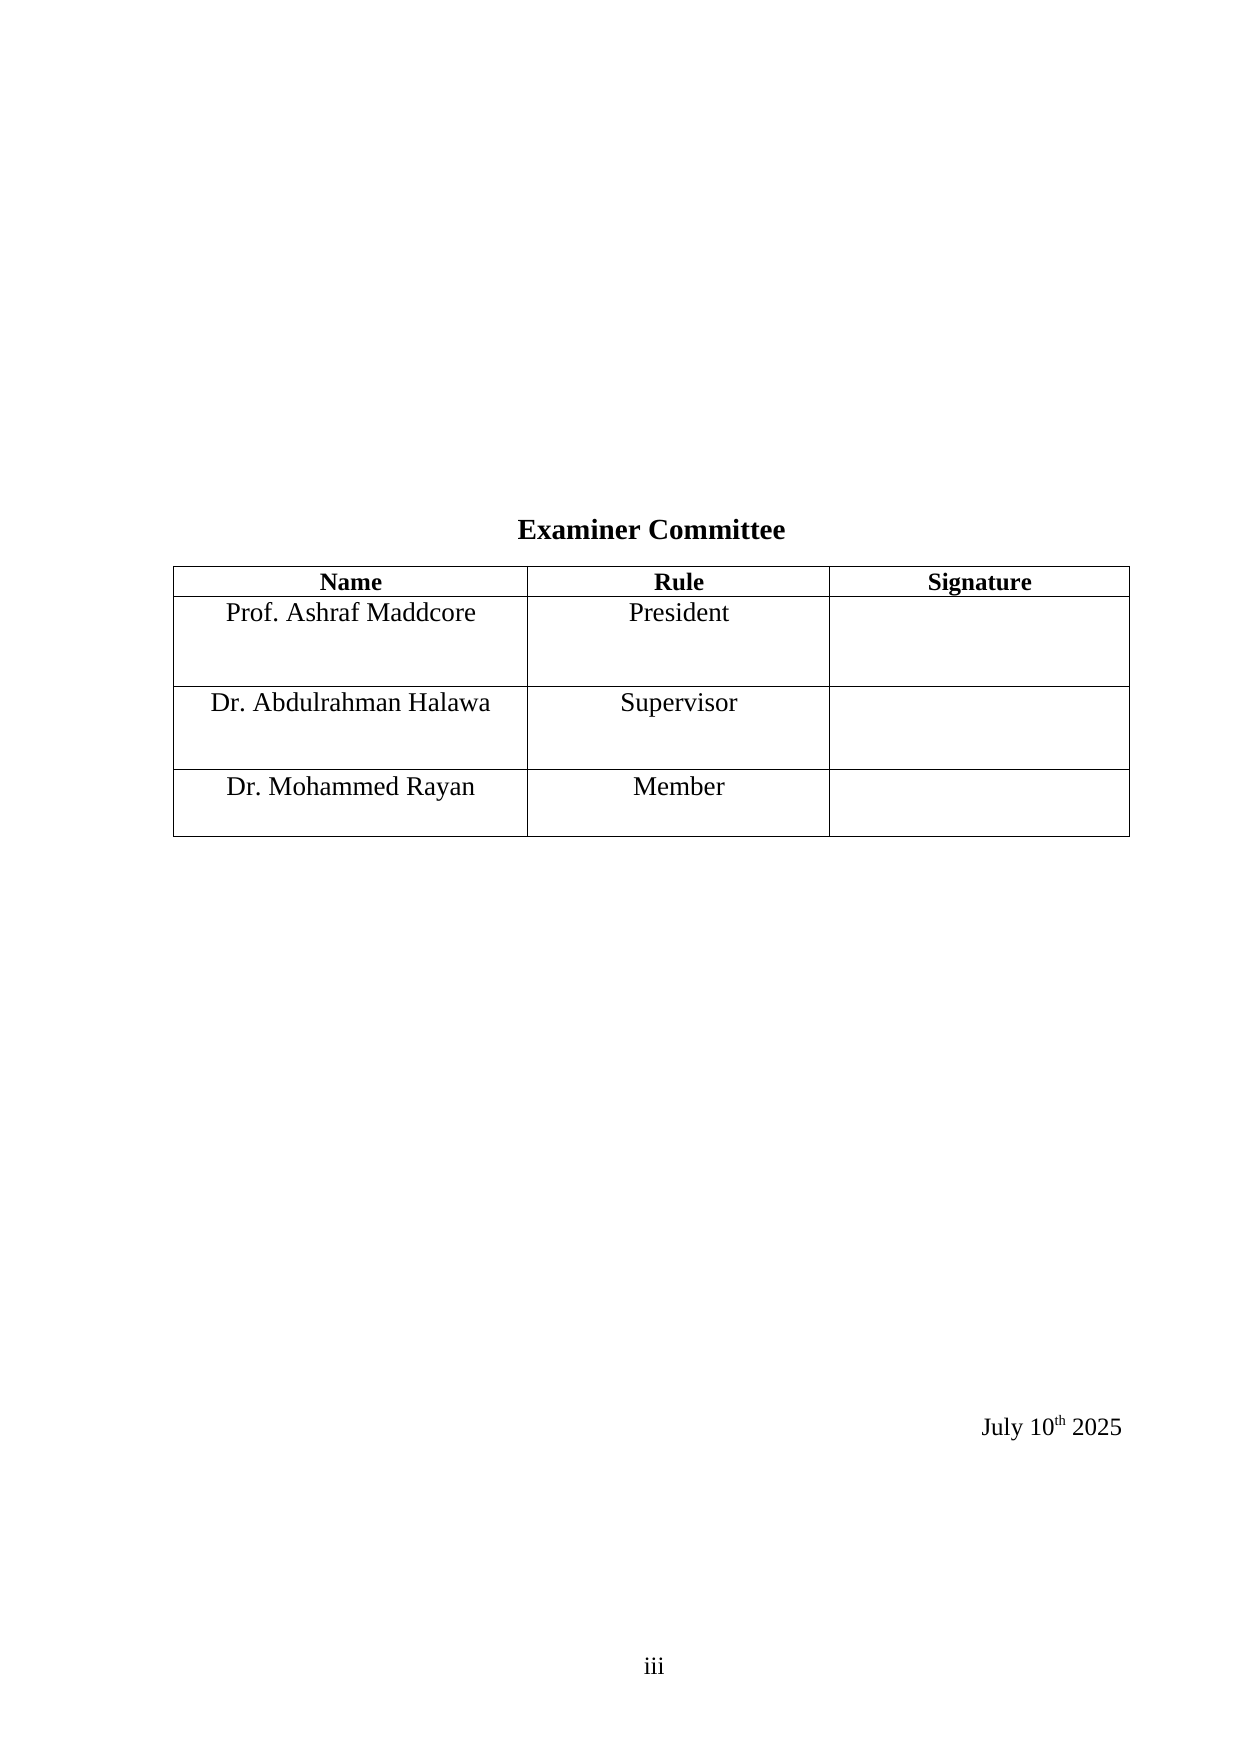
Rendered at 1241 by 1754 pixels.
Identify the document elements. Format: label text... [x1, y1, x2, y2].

table_header Examiner Committee [174, 512, 1130, 566]
table_cell [830, 597, 1129, 686]
table_cell President [528, 597, 829, 686]
table_cell [830, 770, 1129, 836]
table_cell [830, 687, 1129, 769]
table_cell Signature [830, 567, 1129, 596]
table_cell Name [174, 567, 527, 596]
text July 10th 2025 [237, 1412, 1122, 1440]
table_cell Supervisor [528, 687, 829, 769]
table_cell Member [528, 770, 829, 836]
table_cell Rule [528, 567, 829, 596]
table_cell Dr. Mohammed Rayan [174, 770, 527, 836]
table_cell Prof. Ashraf Maddcore [174, 597, 527, 686]
table_cell Dr. Abdulrahman Halawa [174, 687, 527, 769]
